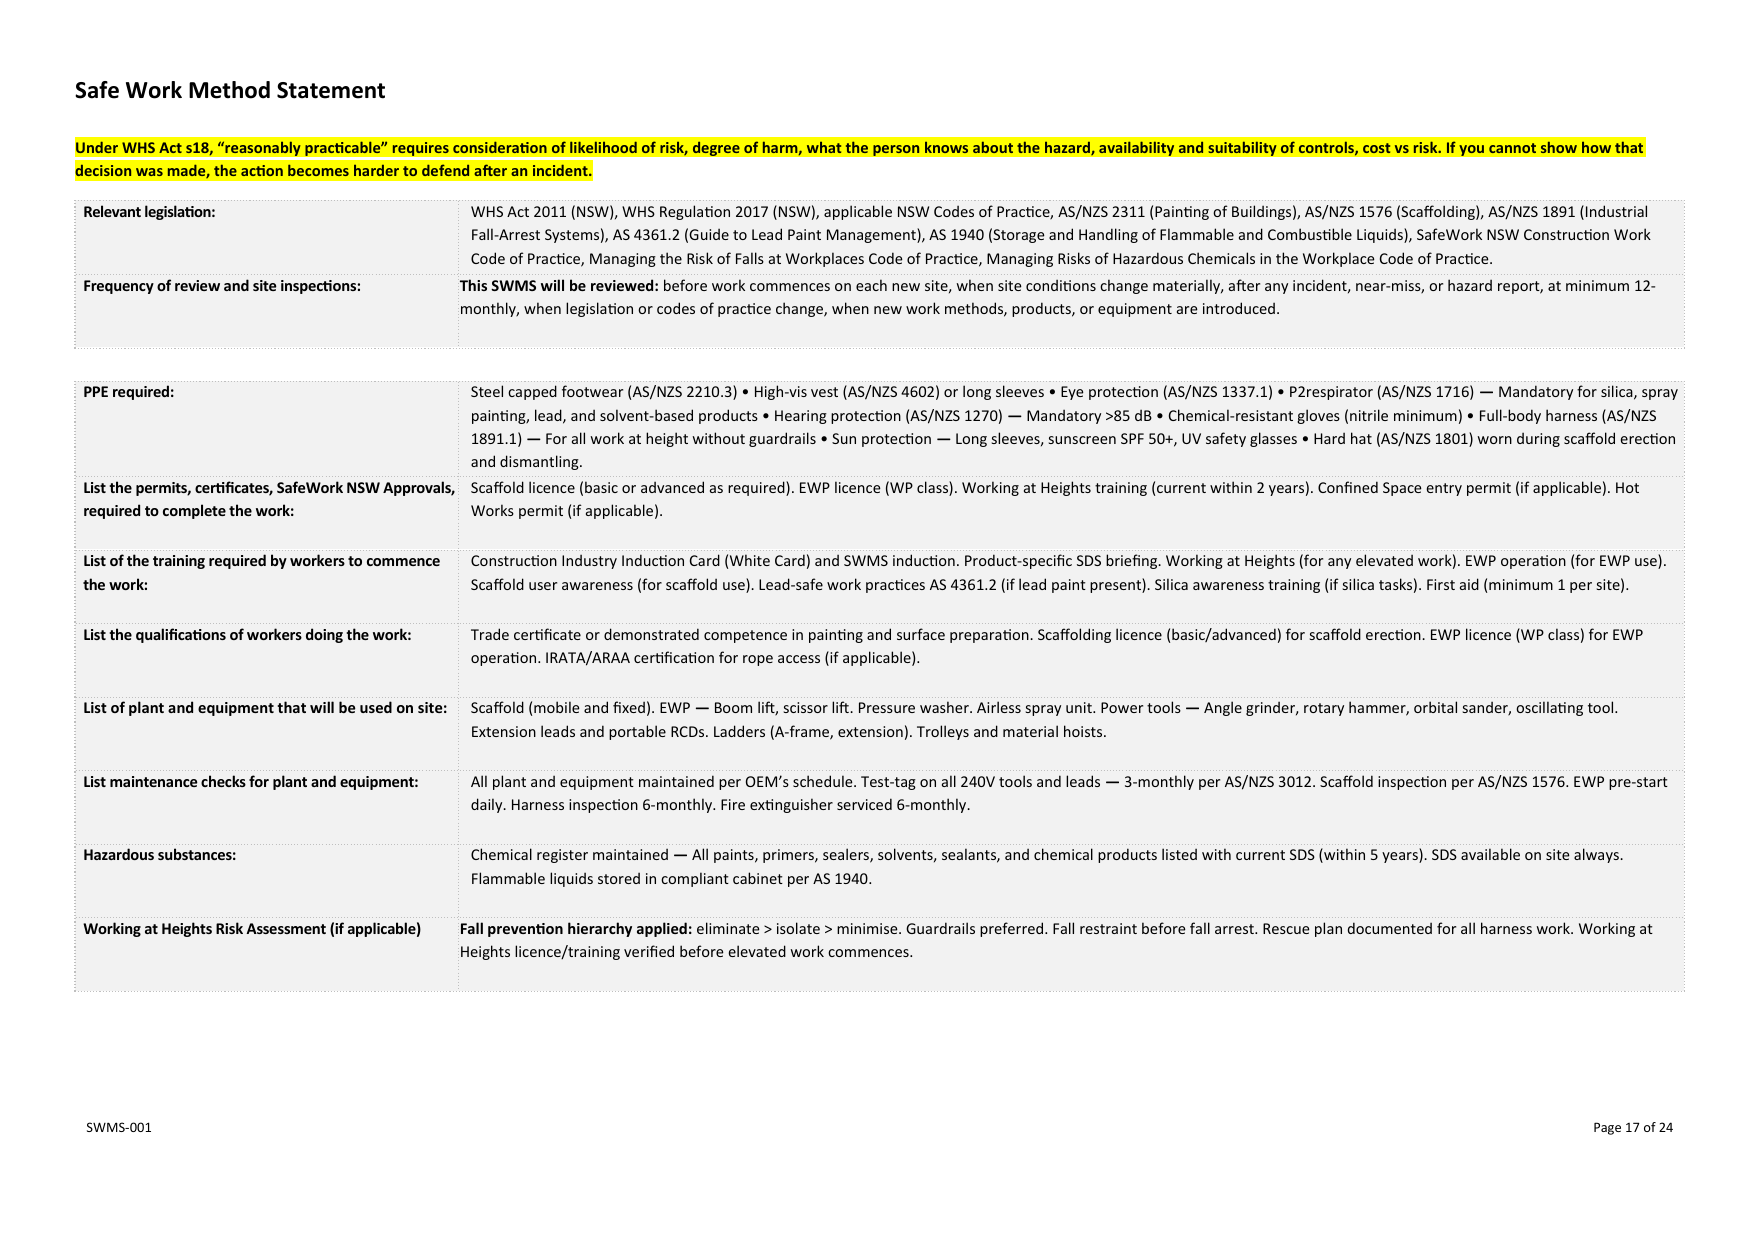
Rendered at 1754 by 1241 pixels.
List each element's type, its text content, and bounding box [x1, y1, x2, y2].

table_cell Scaffold (mobile and fixed). EWP — Boom lift, scissor lift. Pressure washer. Airless spray unit. Power tools — Angle grinder, rotary hammer, orbital sander, oscillating tool. Extension leads and portable RCDs. Ladders (A-frame, extension). Trolleys and material hoists. [459, 697, 1684, 770]
table_cell Chemical register maintained — All paints, primers, sealers, solvents, sealants, and chemical products listed with current SDS (within 5 years). SDS available on site always. Flammable liquids stored in compliant cabinet per AS 1940. [459, 844, 1684, 917]
table_cell This SWMS will be reviewed: before work commences on each new site, when site conditions change materially, after any incident, near-miss, or hazard report, at minimum 12-monthly, when legislation or codes of practice change, when new work methods, products, or equipment are introduced. [459, 274, 1684, 347]
table_cell Fall prevention hierarchy applied: eliminate > isolate > minimise. Guardrails preferred. Fall restraint before fall arrest. Rescue plan documented for all harness work. Working at Heights licence/training verified before elevated work commences. [459, 917, 1684, 991]
table_cell Scaffold licence (basic or advanced as required). EWP licence (WP class). Working at Heights training (current within 2 years). Confined Space entry permit (if applicable). Hot Works permit (if applicable). [459, 476, 1684, 549]
table_header WHS Act 2011 (NSW), WHS Regulation 2017 (NSW), applicable NSW Codes of Practice, AS/NZS 2311 (Painting of Buildings), AS/NZS 1576 (Scaffolding), AS/NZS 1891 (Industrial Fall-Arrest Systems), AS 4361.2 (Guide to Lead Paint Management), AS 1940 (Storage and Handling of Flammable and Combustible Liquids), SafeWork NSW Construction Work Code of Practice, Managing the Risk of Falls at Workplaces Code of Practice, Managing Risks of Hazardous Chemicals in the Workplace Code of Practice. [459, 200, 1684, 274]
table_cell List the permits, certificates, SafeWork NSW Approvals, required to complete the work: [75, 476, 459, 549]
table_cell All plant and equipment maintained per OEM’s schedule. Test-tag on all 240V tools and leads — 3-monthly per AS/NZS 3012. Scaffold inspection per AS/NZS 1576. EWP pre-start daily. Harness inspection 6-monthly. Fire extinguisher serviced 6-monthly. [459, 770, 1684, 844]
table_header Steel capped footwear (AS/NZS 2210.3) • High-vis vest (AS/NZS 4602) or long sleeves • Eye protection (AS/NZS 1337.1) • P2respirator (AS/NZS 1716) — Mandatory for silica, spray painting, lead, and solvent-based products • Hearing protection (AS/NZS 1270) — Mandatory >85 dB • Chemical-resistant gloves (nitrile minimum) • Full-body harness (AS/NZS 1891.1) — For all work at height without guardrails • Sun protection — Long sleeves, sunscreen SPF 50+, UV safety glasses • Hard hat (AS/NZS 1801) worn during scaffold erection and dismantling. [459, 381, 1684, 476]
table_cell List the qualifications of workers doing the work: [75, 623, 459, 697]
table_cell Hazardous substances: [75, 844, 459, 917]
table_header PPE required: [75, 381, 459, 476]
table_cell Construction Industry Induction Card (White Card) and SWMS induction. Product-specific SDS briefing. Working at Heights (for any elevated work). EWP operation (for EWP use). Scaffold user awareness (for scaffold use). Lead-safe work practices AS 4361.2 (if lead paint present). Silica awareness training (if silica tasks). First aid (minimum 1 per site). [459, 550, 1684, 623]
table_header Relevant legislation: [75, 200, 459, 274]
table_cell List maintenance checks for plant and equipment: [75, 770, 459, 844]
table_cell List of the training required by workers to commence the work: [75, 550, 459, 623]
table_cell List of plant and equipment that will be used on site: [75, 697, 459, 770]
text Under WHS Act s18, “reasonably practicable” requires consideration of likelihood of risk, degree of harm, what the person knows about the hazard, availability and suitability of controls, cost vs risk. If you cannot show how that decision was made, the action becomes harder to defend after an incident. [75, 137, 1679, 181]
table_cell Trade certificate or demonstrated competence in painting and surface preparation. Scaffolding licence (basic/advanced) for scaffold erection. EWP licence (WP class) for EWP operation. IRATA/ARAA certification for rope access (if applicable). [459, 623, 1684, 697]
table_cell Frequency of review and site inspections: [75, 274, 459, 347]
table_cell Working at Heights Risk Assessment (if applicable) [75, 917, 459, 991]
